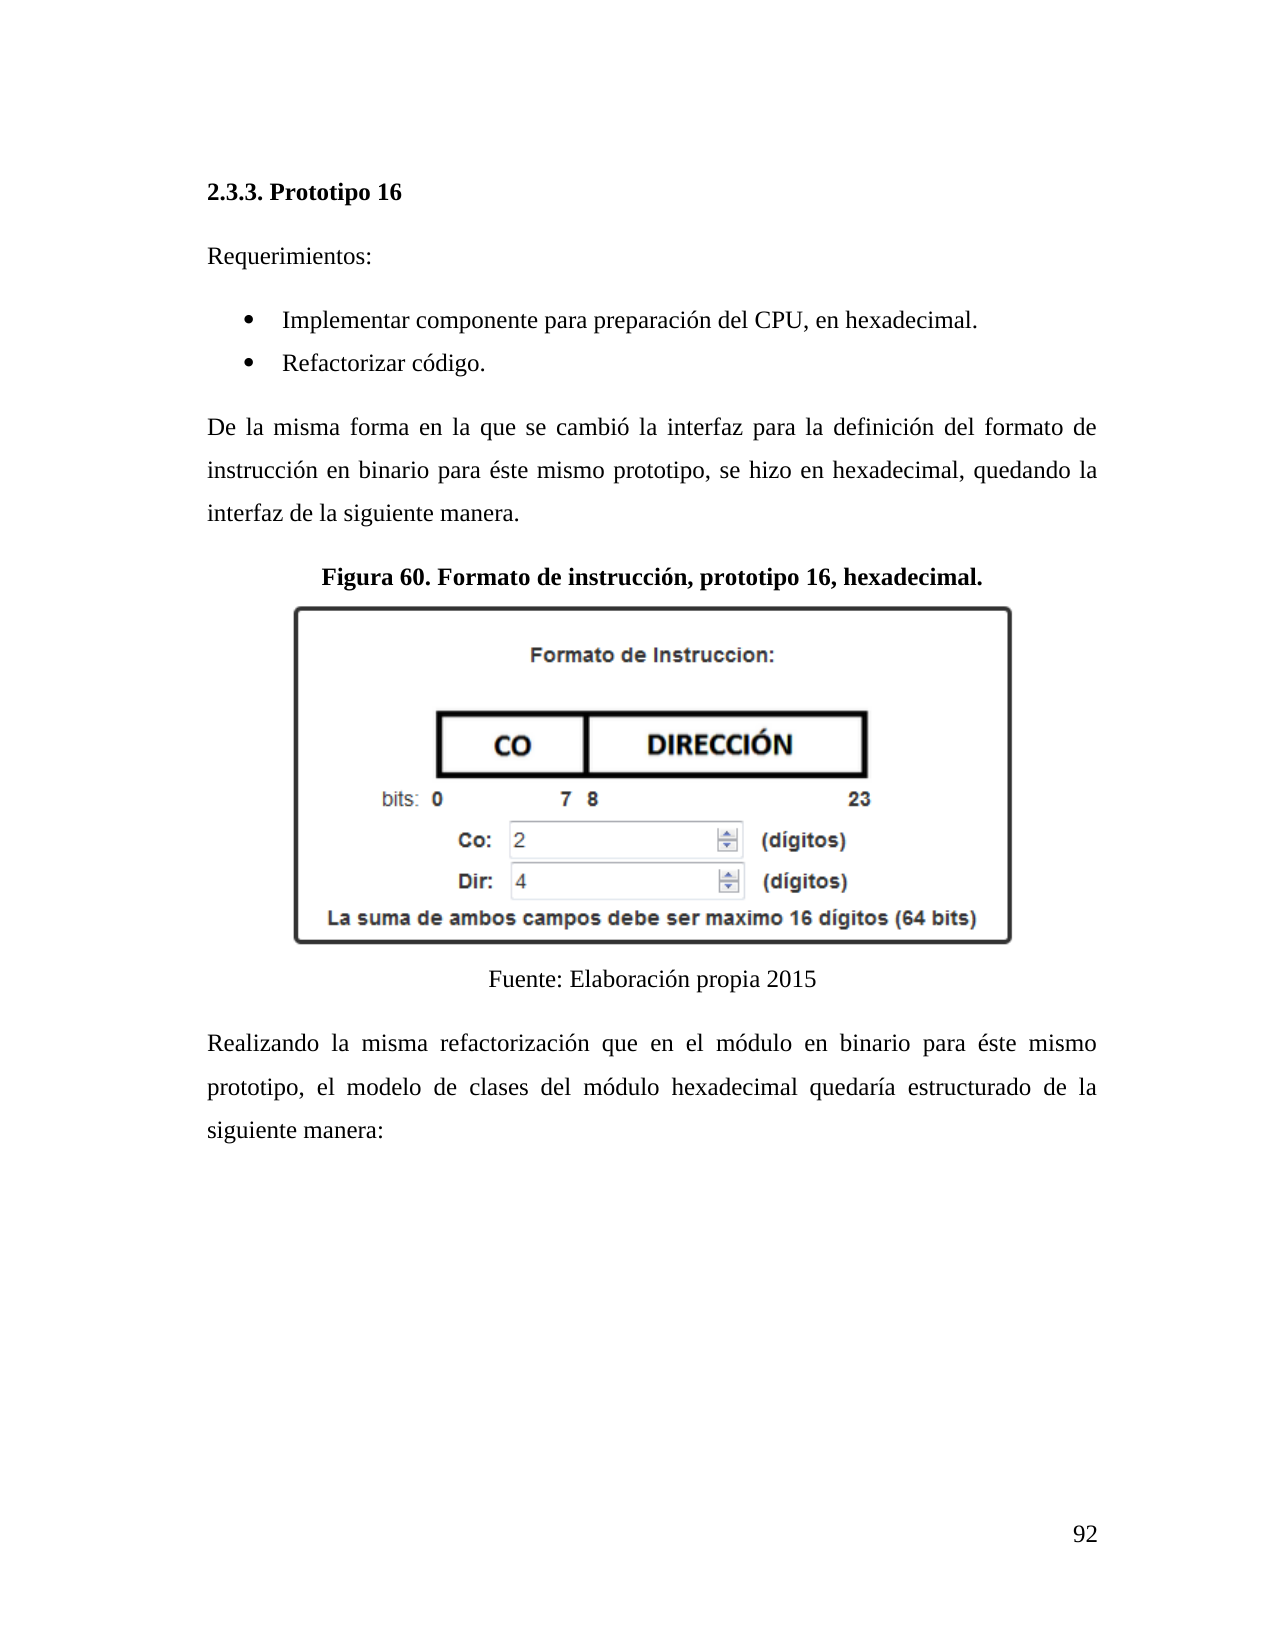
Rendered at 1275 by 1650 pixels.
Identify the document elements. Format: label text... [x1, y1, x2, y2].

subtitle Figura 60. Formato de instrucción, prototipo 16, hexadecimal. [207, 562, 1098, 591]
text Realizando la misma refactorización que en el módulo en binario para éste mismo prototipo, el modelo de clases del módulo hexadecimal quedaría estructurado de la siguiente manera: [207, 1028, 1098, 1143]
list Implementar componente para preparación del CPU, en hexadecimal. [244, 305, 1098, 334]
text 2.3.3. Prototipo 16 [207, 177, 1098, 206]
list Refactorizar código. [244, 348, 1098, 377]
text Requerimientos: [207, 241, 1098, 270]
text De la misma forma en la que se cambió la interfaz para la definición del formato de instrucción en binario para éste mismo prototipo, se hizo en hexadecimal, quedando la interfaz de la siguiente manera. [207, 412, 1098, 527]
text Fuente: Elaboración propia 2015 [207, 964, 1098, 993]
picture [288, 595, 1016, 951]
